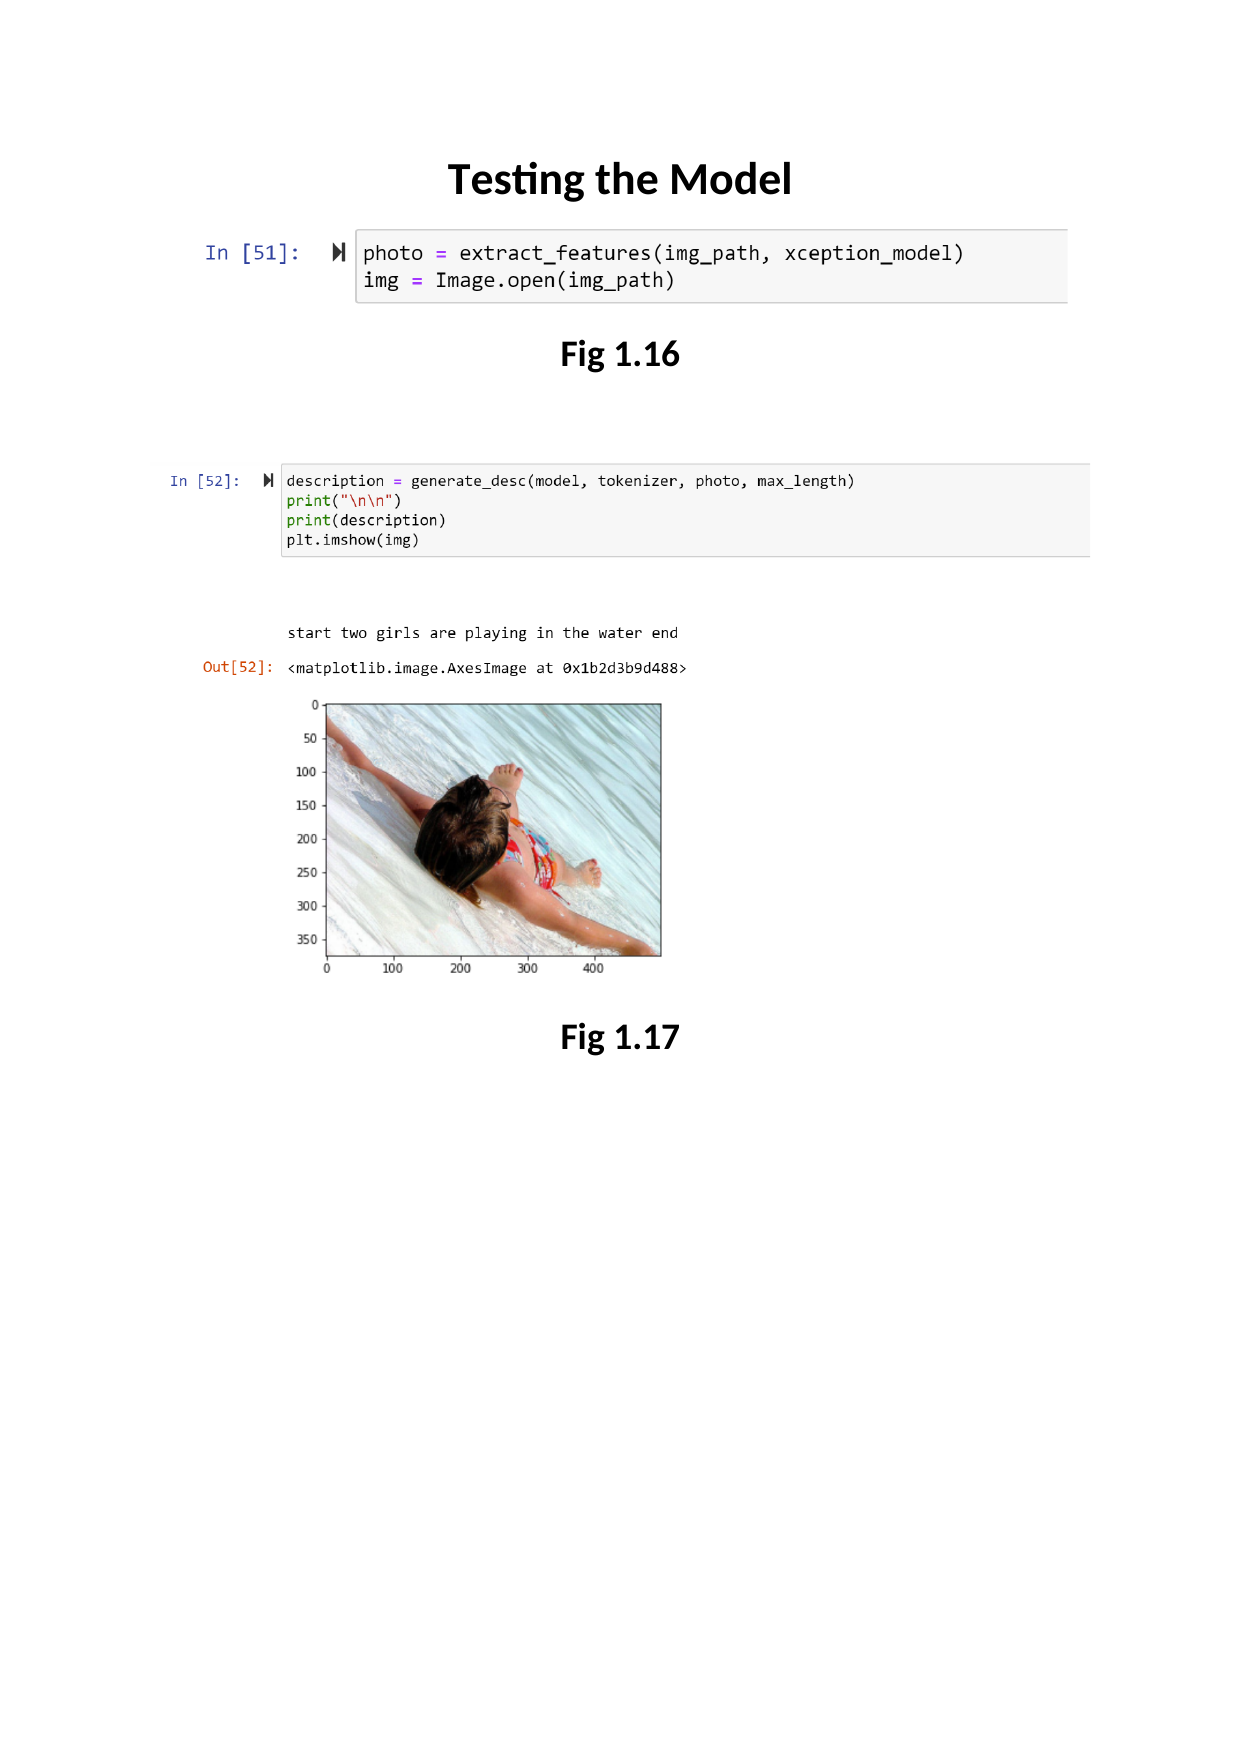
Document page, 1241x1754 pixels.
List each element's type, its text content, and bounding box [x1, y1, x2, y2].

text Fig 1.16 [150, 330, 1090, 376]
picture [150, 462, 1091, 994]
text Fig 1.17 [150, 1013, 1090, 1058]
text Testing the Model [150, 150, 1090, 206]
picture [172, 227, 1068, 311]
